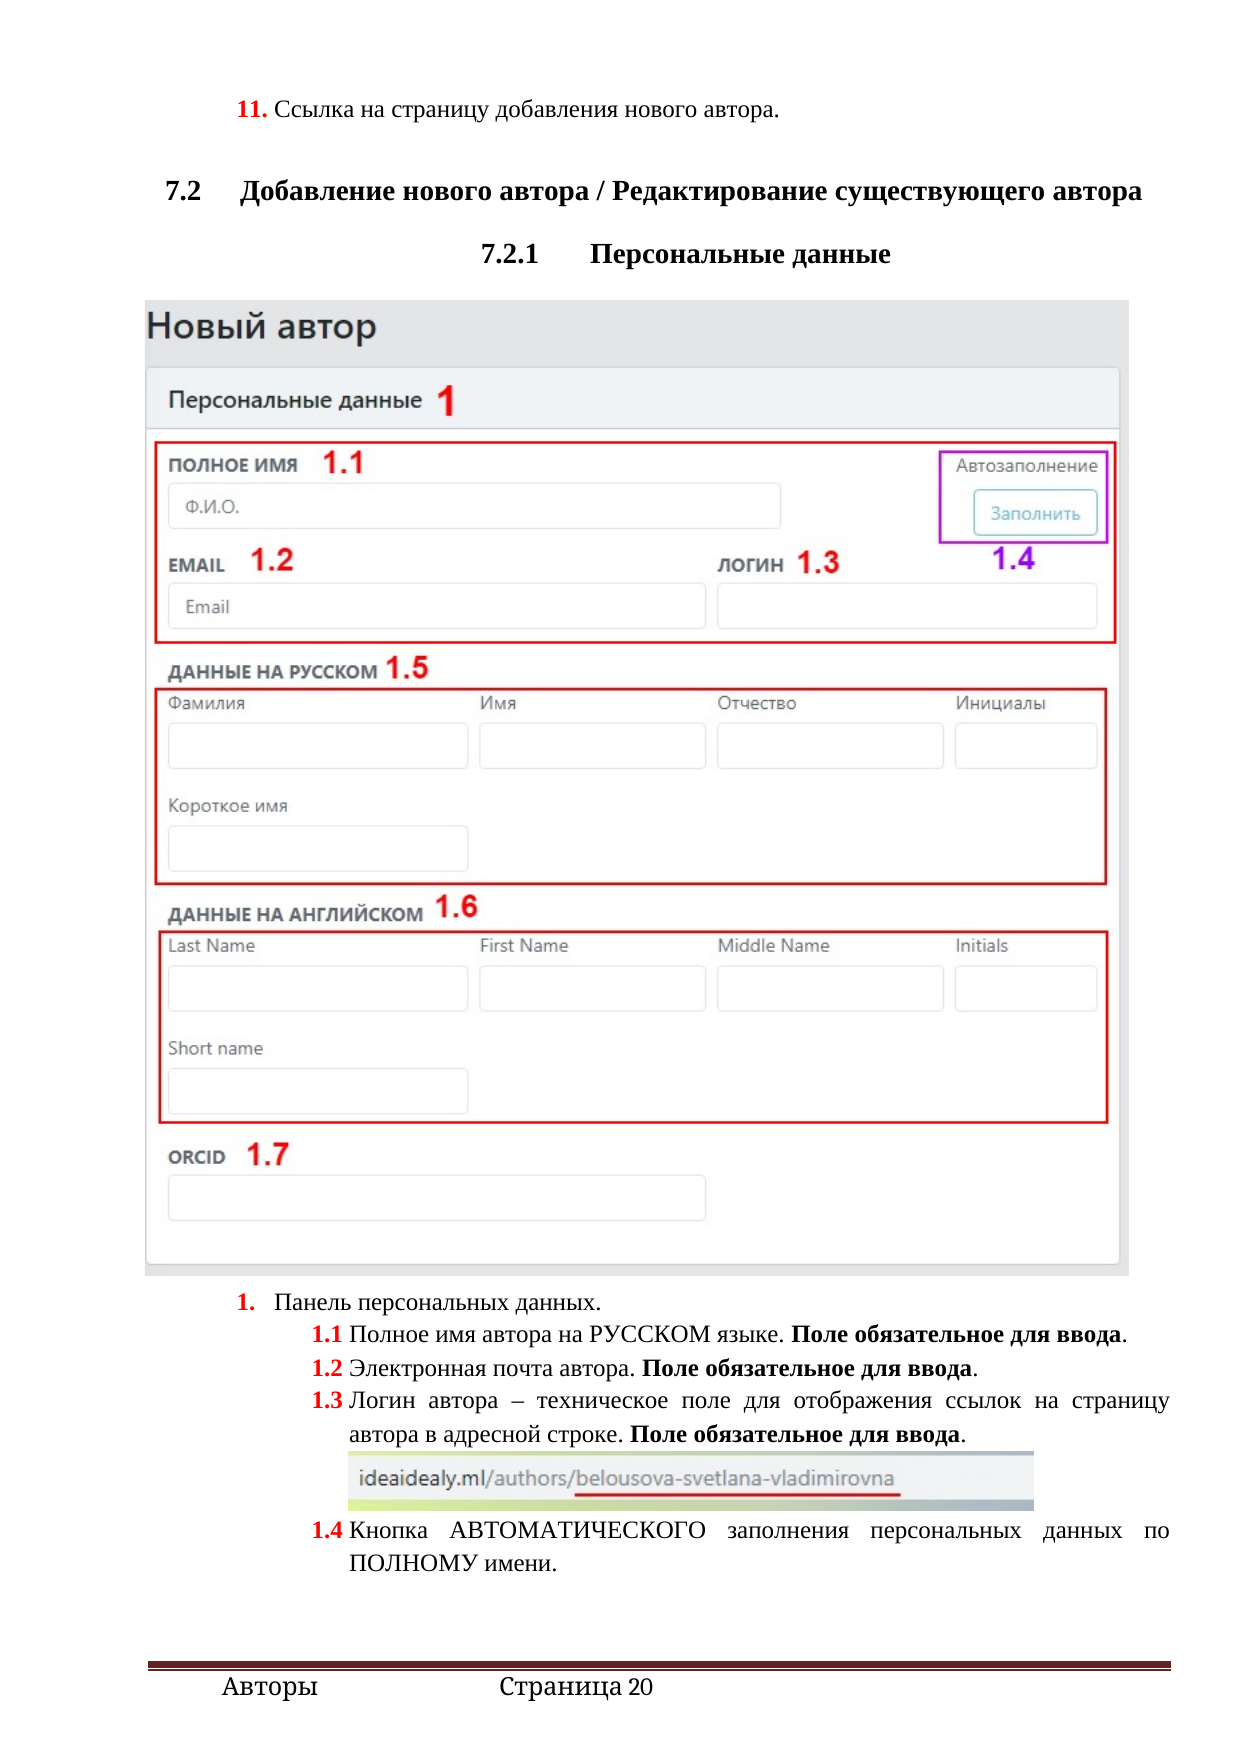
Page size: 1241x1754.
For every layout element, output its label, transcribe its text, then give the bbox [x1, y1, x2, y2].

subtitle Персональные данные [201, 237, 1171, 270]
list Панель персональных данных. [236, 1287, 1171, 1315]
list Кнопка АВТОМАТИЧЕСКОГО заполнения персональных данных по ПОЛНОМУ имени. [311, 1515, 1171, 1577]
picture [144, 300, 1130, 1276]
list Логин автора – техническое поле для отображения ссылок на страницу автора в адресной строке. Поле обязательное для ввода. [311, 1386, 1171, 1447]
picture [348, 1451, 1034, 1511]
subtitle Добавление нового автора / Редактирование существующего автора [126, 173, 1181, 207]
list Ссылка на страницу добавления нового автора. [236, 94, 1171, 123]
list Полное имя автора на РУССКОМ языке. Поле обязательное для ввода. [311, 1319, 1171, 1348]
list Электронная почта автора. Поле обязательное для ввода. [311, 1353, 1171, 1381]
